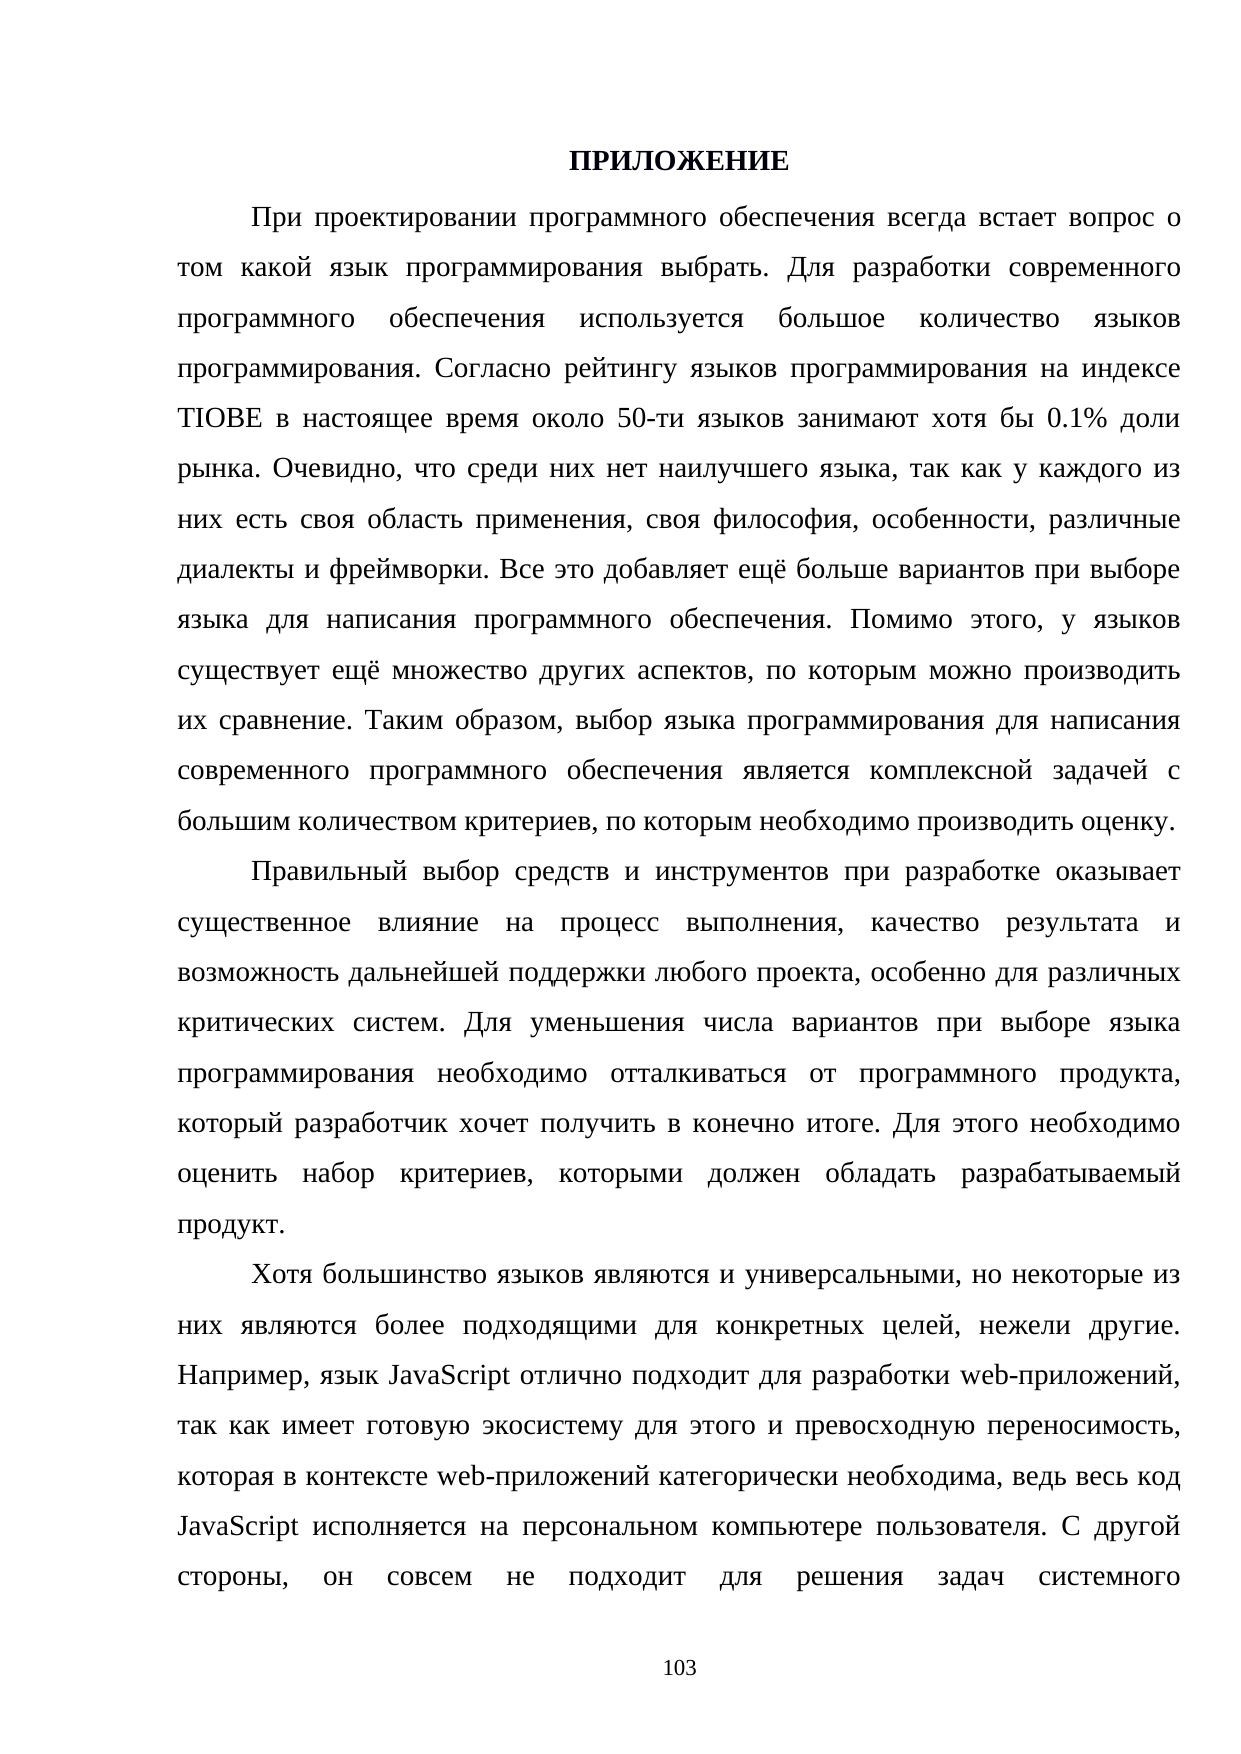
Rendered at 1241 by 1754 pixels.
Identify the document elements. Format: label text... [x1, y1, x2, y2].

text ПРИЛОЖЕНИЕ [177, 143, 1182, 177]
text При проектировании программного обеспечения всегда встает вопрос о том какой язык программирования выбрать. Для разработки современного программного обеспечения используется большое количество языков программирования. Согласно рейтингу языков программирования на индексе TIOBE в настоящее время около 50-ти языков занимают хотя бы 0.1% доли рынка. Очевидно, что среди них нет наилучшего языка, так как у каждого из них есть своя область применения, своя философия, особенности, различные диалекты и фреймворки. Все это добавляет ещё больше вариантов при выборе языка для написания программного обеспечения. Помимо этого, у языков существует ещё множество других аспектов, по которым можно производить их сравнение. Таким образом, выбор языка программирования для написания современного программного обеспечения является комплексной задачей с большим количеством критериев, по которым необходимо производить оценку. [177, 199, 1182, 836]
text ​Правильный выбор средств и инструментов при разработке оказывает существенное влияние на процесс выполнения, качество результата и возможность дальнейшей поддержки любого проекта, особенно для различных критических систем. Для уменьшения числа вариантов при выборе языка программирования необходимо отталкиваться от программного продукта, который разработчик хочет получить в конечно итоге. Для этого необходимо оценить набор критериев, которыми должен обладать разрабатываемый продукт. [177, 853, 1182, 1239]
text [177, 1256, 1182, 1592]
